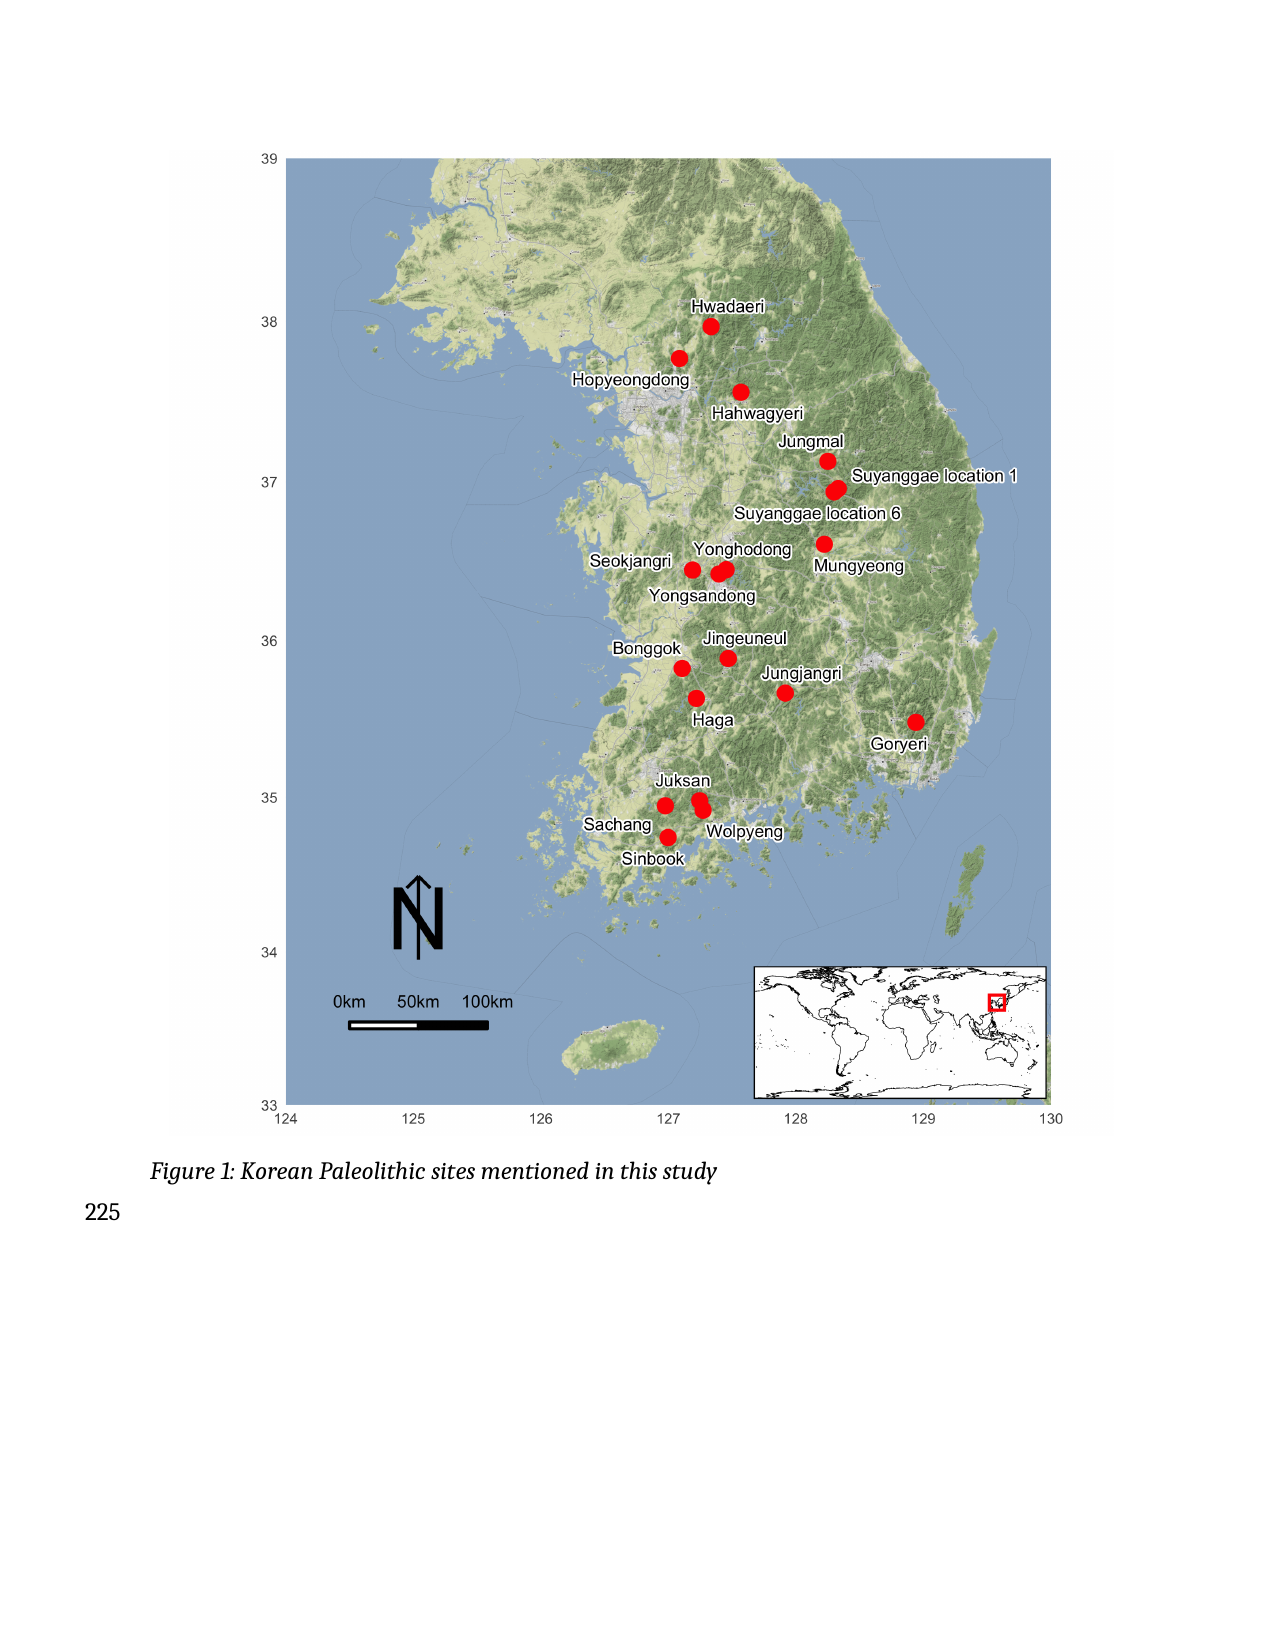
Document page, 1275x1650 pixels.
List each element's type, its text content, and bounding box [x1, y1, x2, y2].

table_header Figure 1: Korean Paleolithic sites mentioned in this study [139, 150, 1114, 1198]
picture [168, 150, 1114, 1136]
